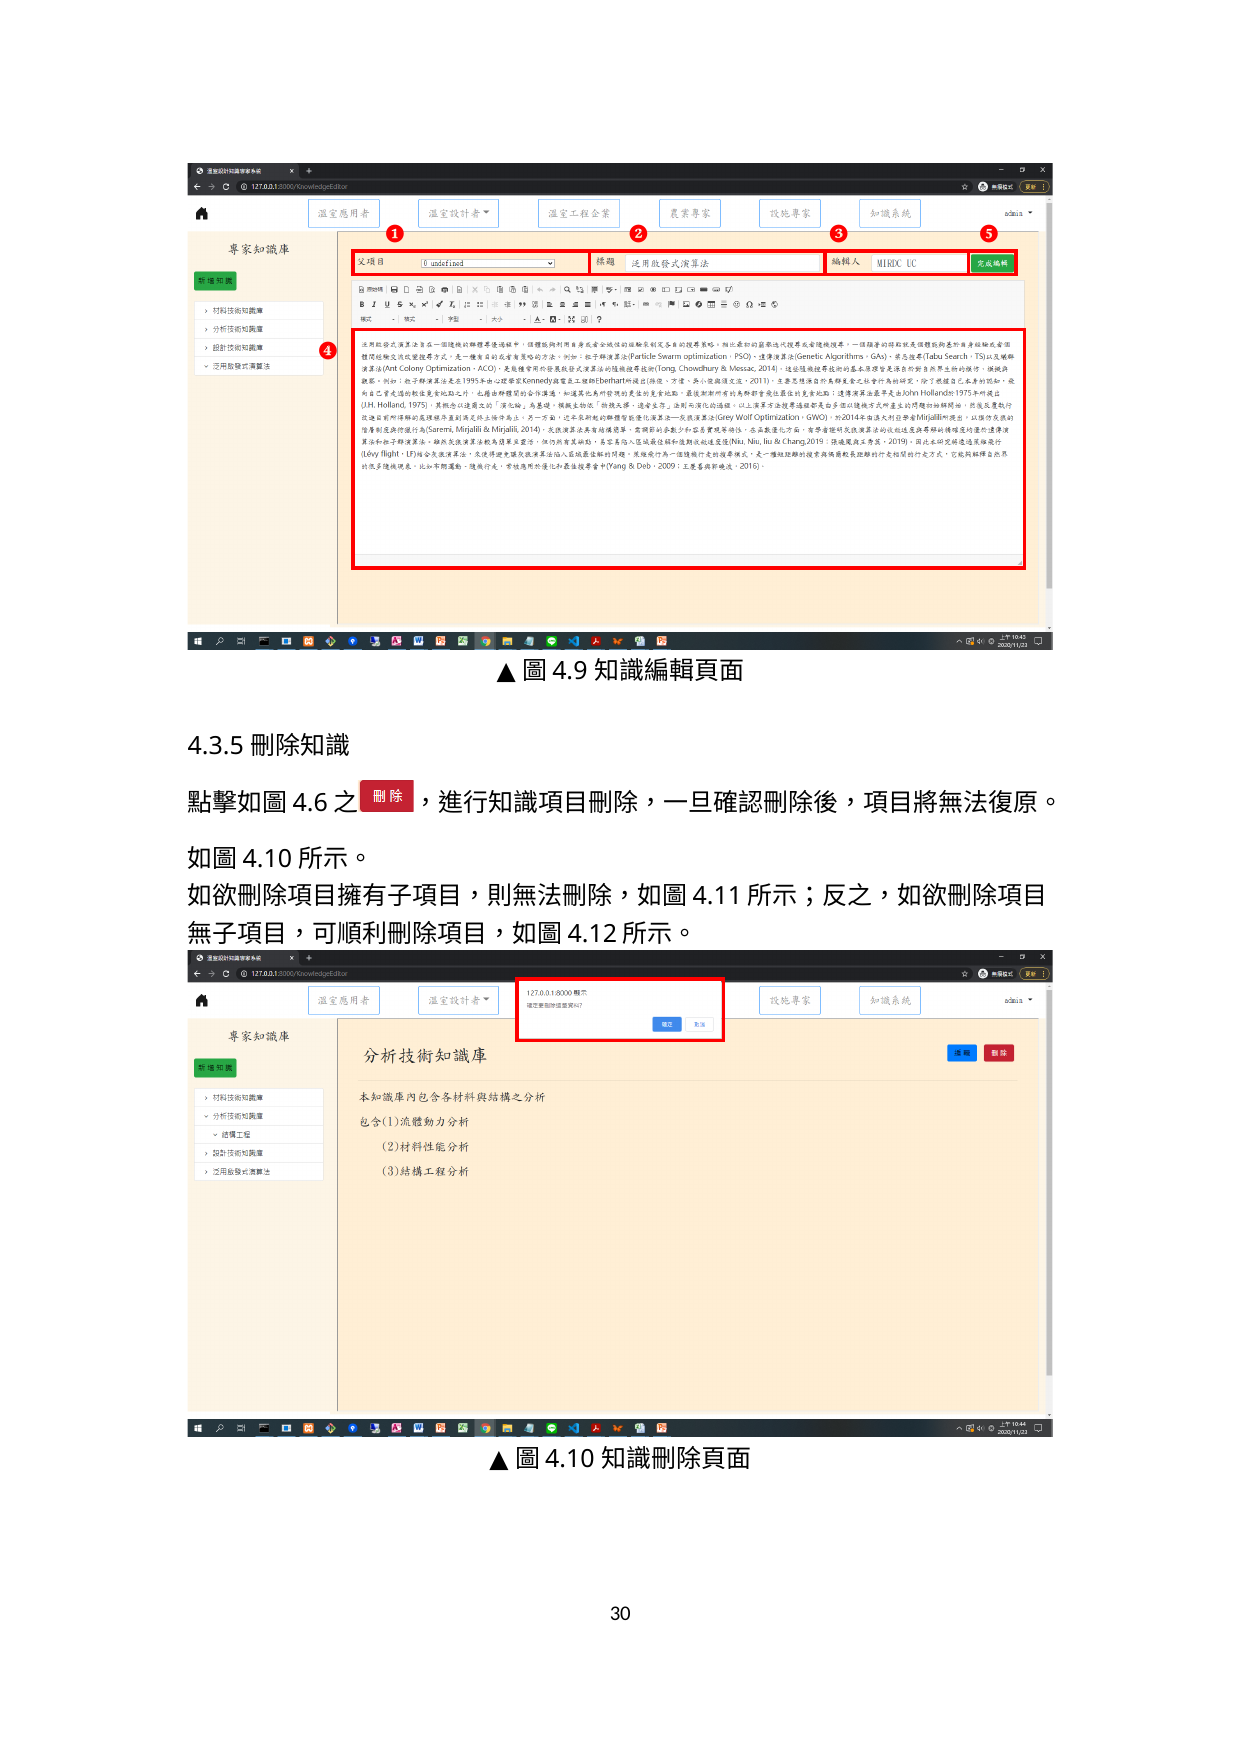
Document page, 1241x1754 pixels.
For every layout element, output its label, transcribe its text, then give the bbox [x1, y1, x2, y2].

text 點擊如圖4.6之，進行知識項目刪除，一旦確認刪除後，項目將無法復原。如圖4.10 所示。 [187, 762, 1053, 875]
text 如欲刪除項目擁有子項目，則無法刪除，如圖4.11所示；反之，如欲刪除項目無子項目，可順利刪除項目，如圖4.12所示。 [187, 875, 1053, 950]
picture [357, 780, 414, 812]
text ▲ 圖4.9 知識編輯頁面 [187, 650, 1053, 687]
text 4.3.5 刪除知識 [187, 725, 1053, 762]
text ▲ 圖4.10 知識刪除頁面 [187, 1437, 1053, 1475]
